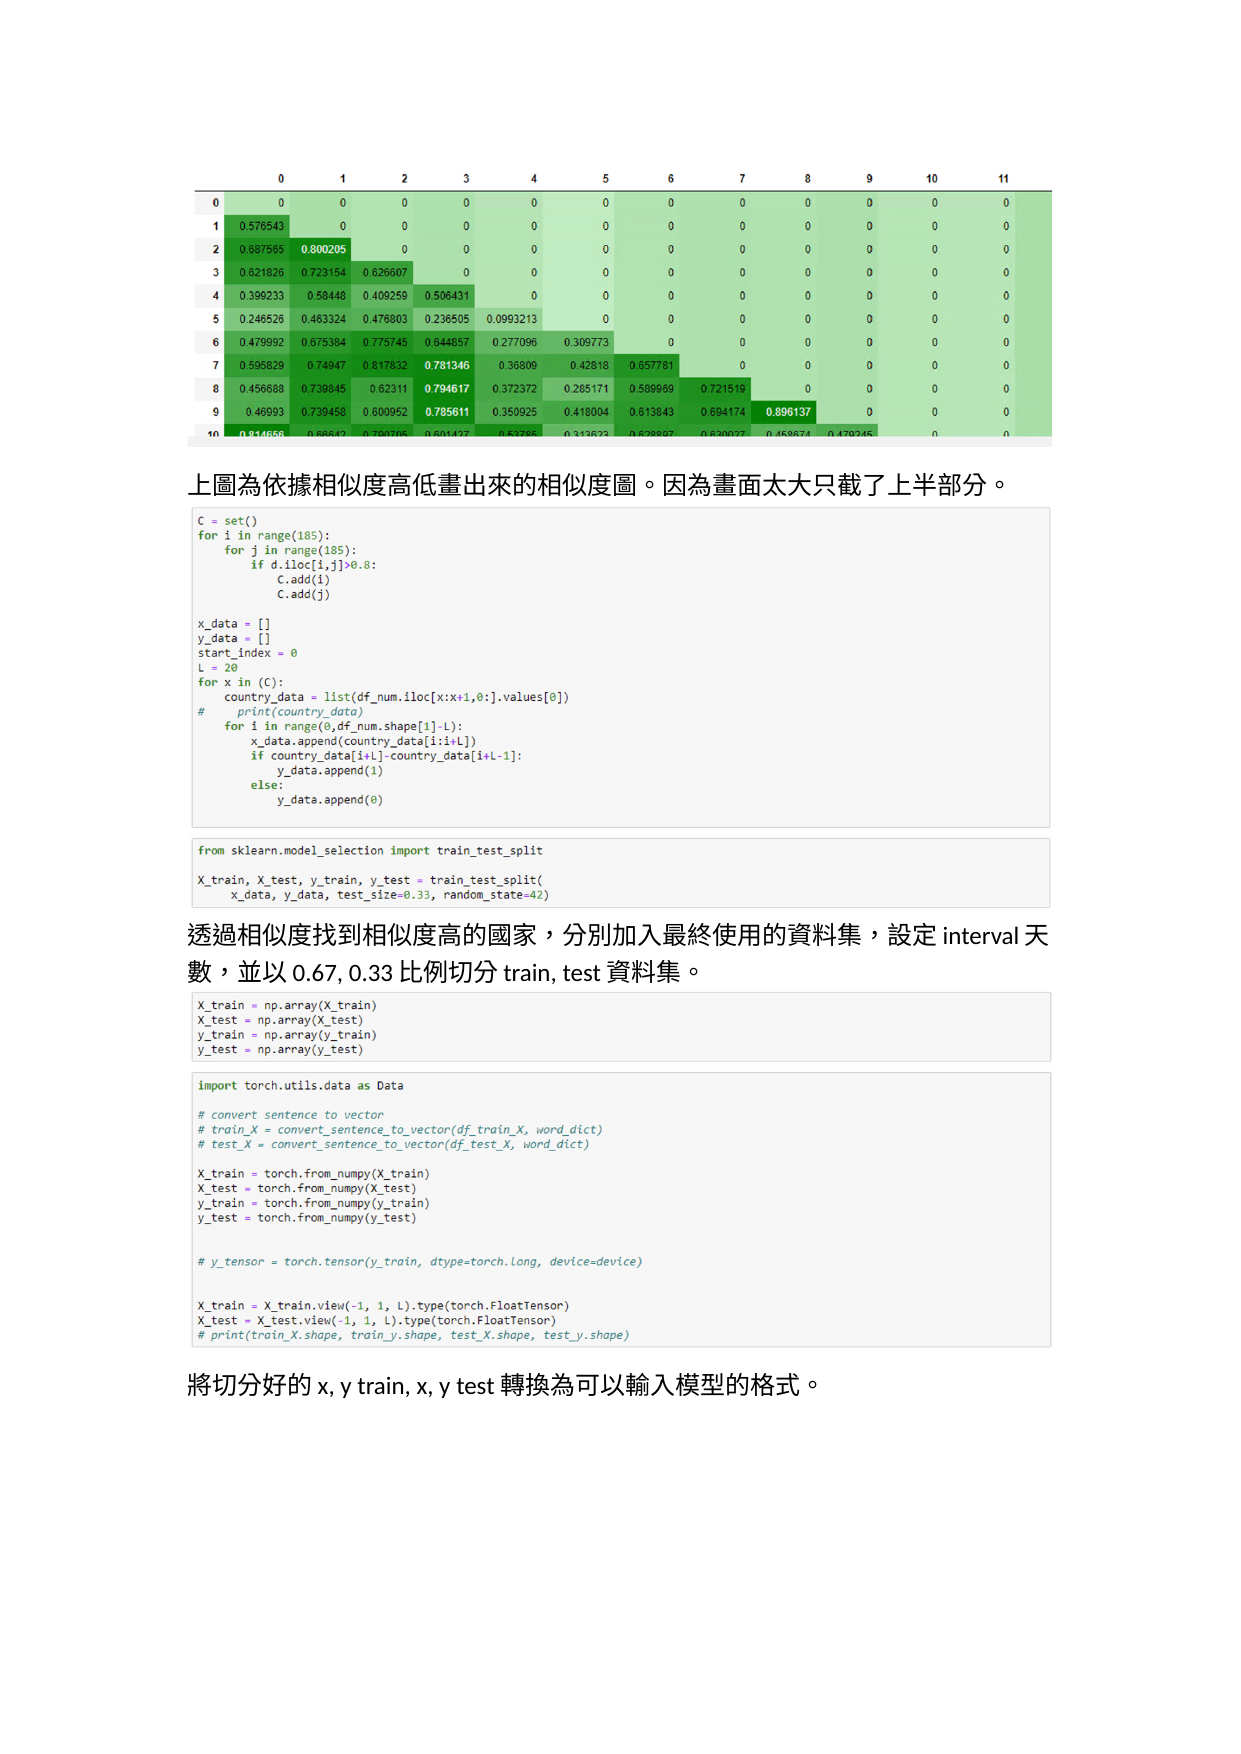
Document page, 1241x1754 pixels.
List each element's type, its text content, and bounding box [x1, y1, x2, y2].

picture [187, 164, 1053, 447]
text 上圖為依據相似度高低畫出來的相似度圖。因為畫面太大只截了上半部分。 [187, 464, 1053, 502]
text 透過相似度找到相似度高的國家，分別加入最終使用的資料集，設定interval天數，並以0.67, 0.33比例切分train, test資料集。 [187, 914, 1053, 989]
picture [187, 989, 1053, 1350]
text 將切分好的x, y train, x, y test轉換為可以輸入模型的格式。 [187, 1364, 1053, 1402]
picture [187, 502, 1053, 914]
